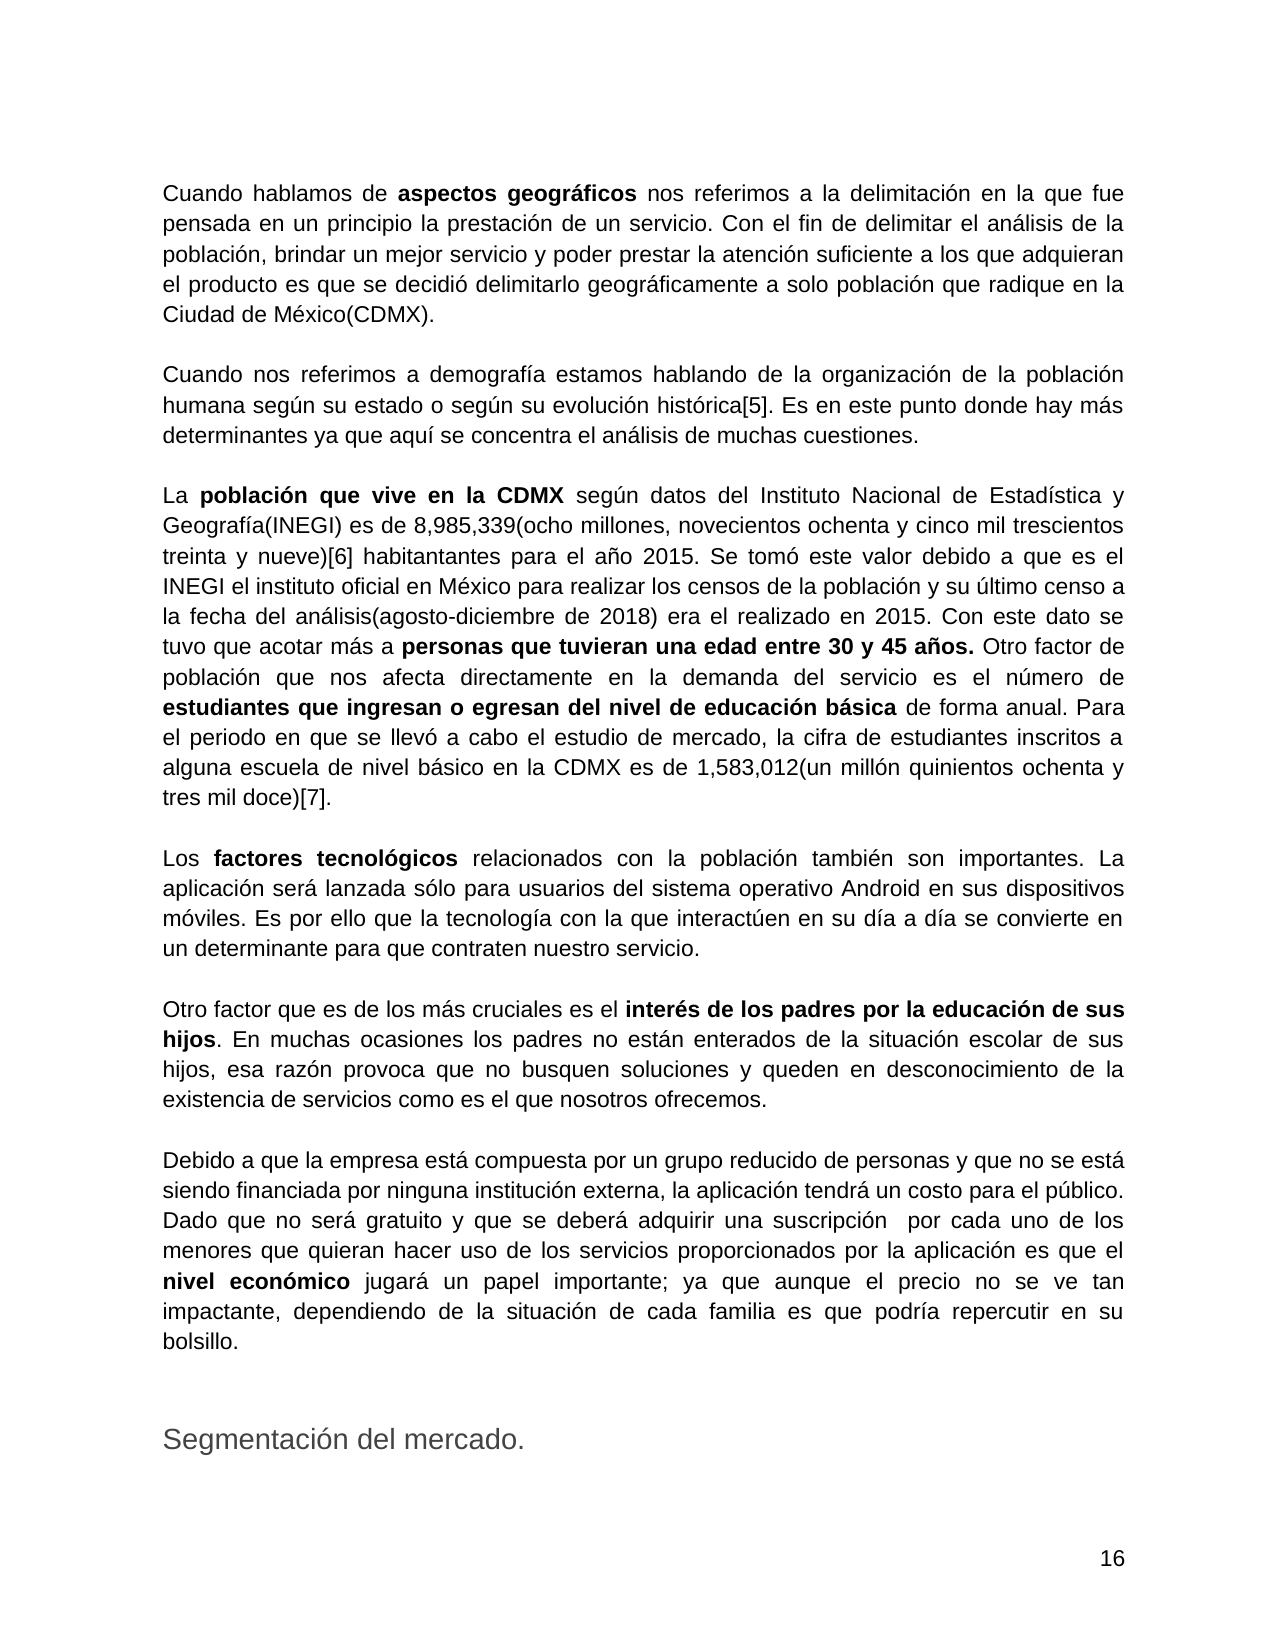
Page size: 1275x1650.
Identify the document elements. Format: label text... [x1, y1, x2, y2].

text Los factores tecnológicos relacionados con la población también son importantes. La aplicación será lanzada sólo para usuarios del sistema operativo Android en sus dispositivos móviles. Es por ello que la tecnología con la que interactúen en su día a día se convierte en un determinante para que contraten nuestro servicio. [162, 845, 1125, 962]
text Otro factor que es de los más cruciales es el interés de los padres por la educación de sus hijos. En muchas ocasiones los padres no están enterados de la situación escolar de sus hijos, esa razón provoca que no busquen soluciones y queden en desconocimiento de la existencia de servicios como es el que nosotros ofrecemos. [162, 996, 1125, 1113]
text Cuando nos referimos a demografía estamos hablando de la organización de la población humana según su estado o según su evolución histórica[5]. Es en este punto donde hay más determinantes ya que aquí se concentra el análisis de muchas cuestiones. [162, 361, 1125, 448]
text Debido a que la empresa está compuesta por un grupo reducido de personas y que no se está siendo financiada por ninguna institución externa, la aplicación tendrá un costo para el público. Dado que no será gratuito y que se deberá adquirir una suscripción por cada uno de los menores que quieran hacer uso de los servicios proporcionados por la aplicación es que el nivel económico jugará un papel importante; ya que aunque el precio no se ve tan impactante, dependiendo de la situación de cada familia es que podría repercutir en su bolsillo. [162, 1147, 1125, 1354]
subtitle Segmentación del mercado. [162, 1422, 1125, 1455]
text Cuando hablamos de aspectos geográficos nos referimos a la delimitación en la que fue pensada en un principio la prestación de un servicio. Con el fin de delimitar el análisis de la población, brindar un mejor servicio y poder prestar la atención suficiente a los que adquieran el producto es que se decidió delimitarlo geográficamente a solo población que radique en la Ciudad de México(CDMX). [162, 180, 1125, 327]
text La población que vive en la CDMX según datos del Instituto Nacional de Estadística y Geografía(INEGI) es de 8,985,339(ocho millones, novecientos ochenta y cinco mil trescientos treinta y nueve)[6] habitantantes para el año 2015. Se tomó este valor debido a que es el INEGI el instituto oficial en México para realizar los censos de la población y su último censo a la fecha del análisis(agosto-diciembre de 2018) era el realizado en 2015. Con este dato se tuvo que acotar más a personas que tuvieran una edad entre 30 y 45 años. Otro factor de población que nos afecta directamente en la demanda del servicio es el número de estudiantes que ingresan o egresan del nivel de educación básica de forma anual. Para el periodo en que se llevó a cabo el estudio de mercado, la cifra de estudiantes inscritos a alguna escuela de nivel básico en la CDMX es de 1,583,012(un millón quinientos ochenta y tres mil doce)[7]. [162, 482, 1125, 811]
